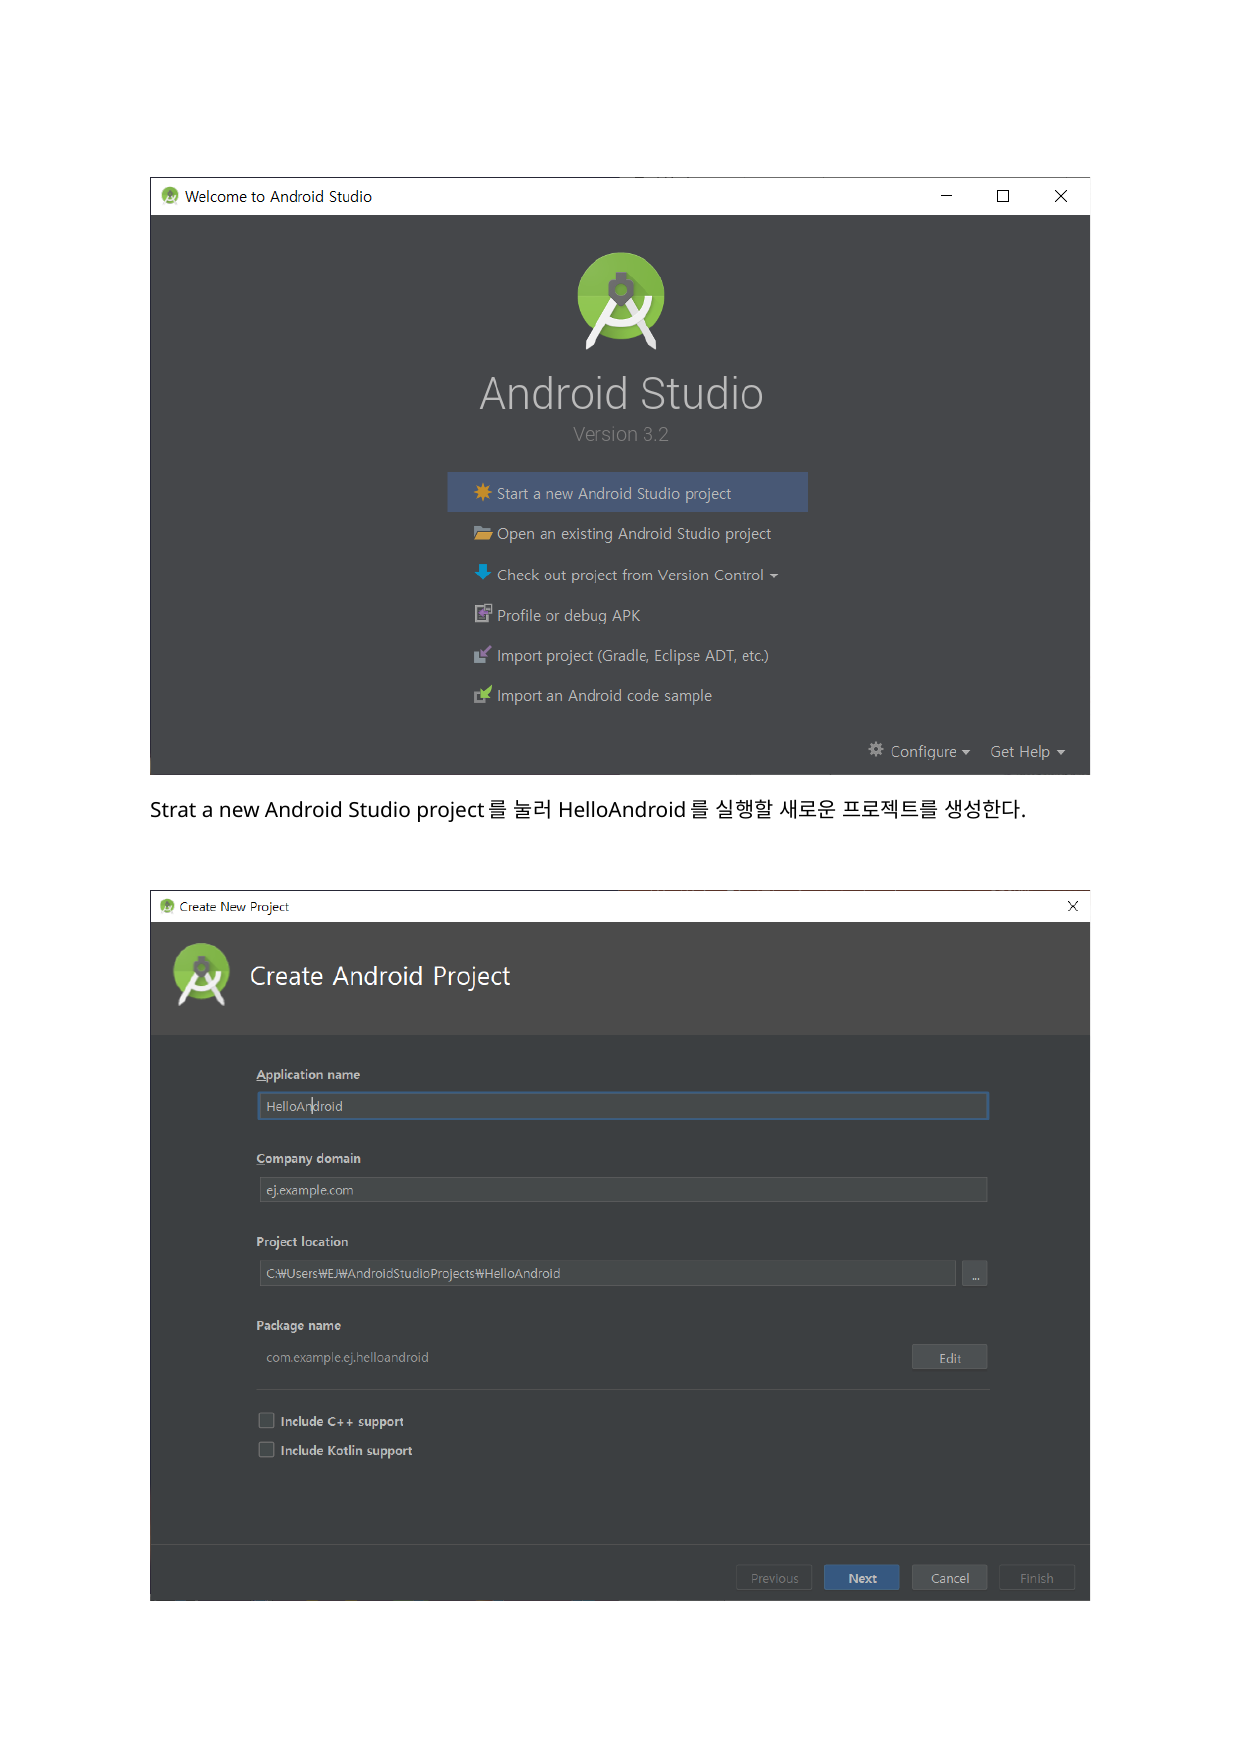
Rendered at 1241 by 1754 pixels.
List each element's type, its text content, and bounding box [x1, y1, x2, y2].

text Strat a new Android Studio project를 눌러 HelloAndroid를 실행할 새로운 프로젝트를 생성한다. [150, 793, 1090, 824]
picture [150, 890, 1091, 1601]
picture [150, 177, 1091, 775]
